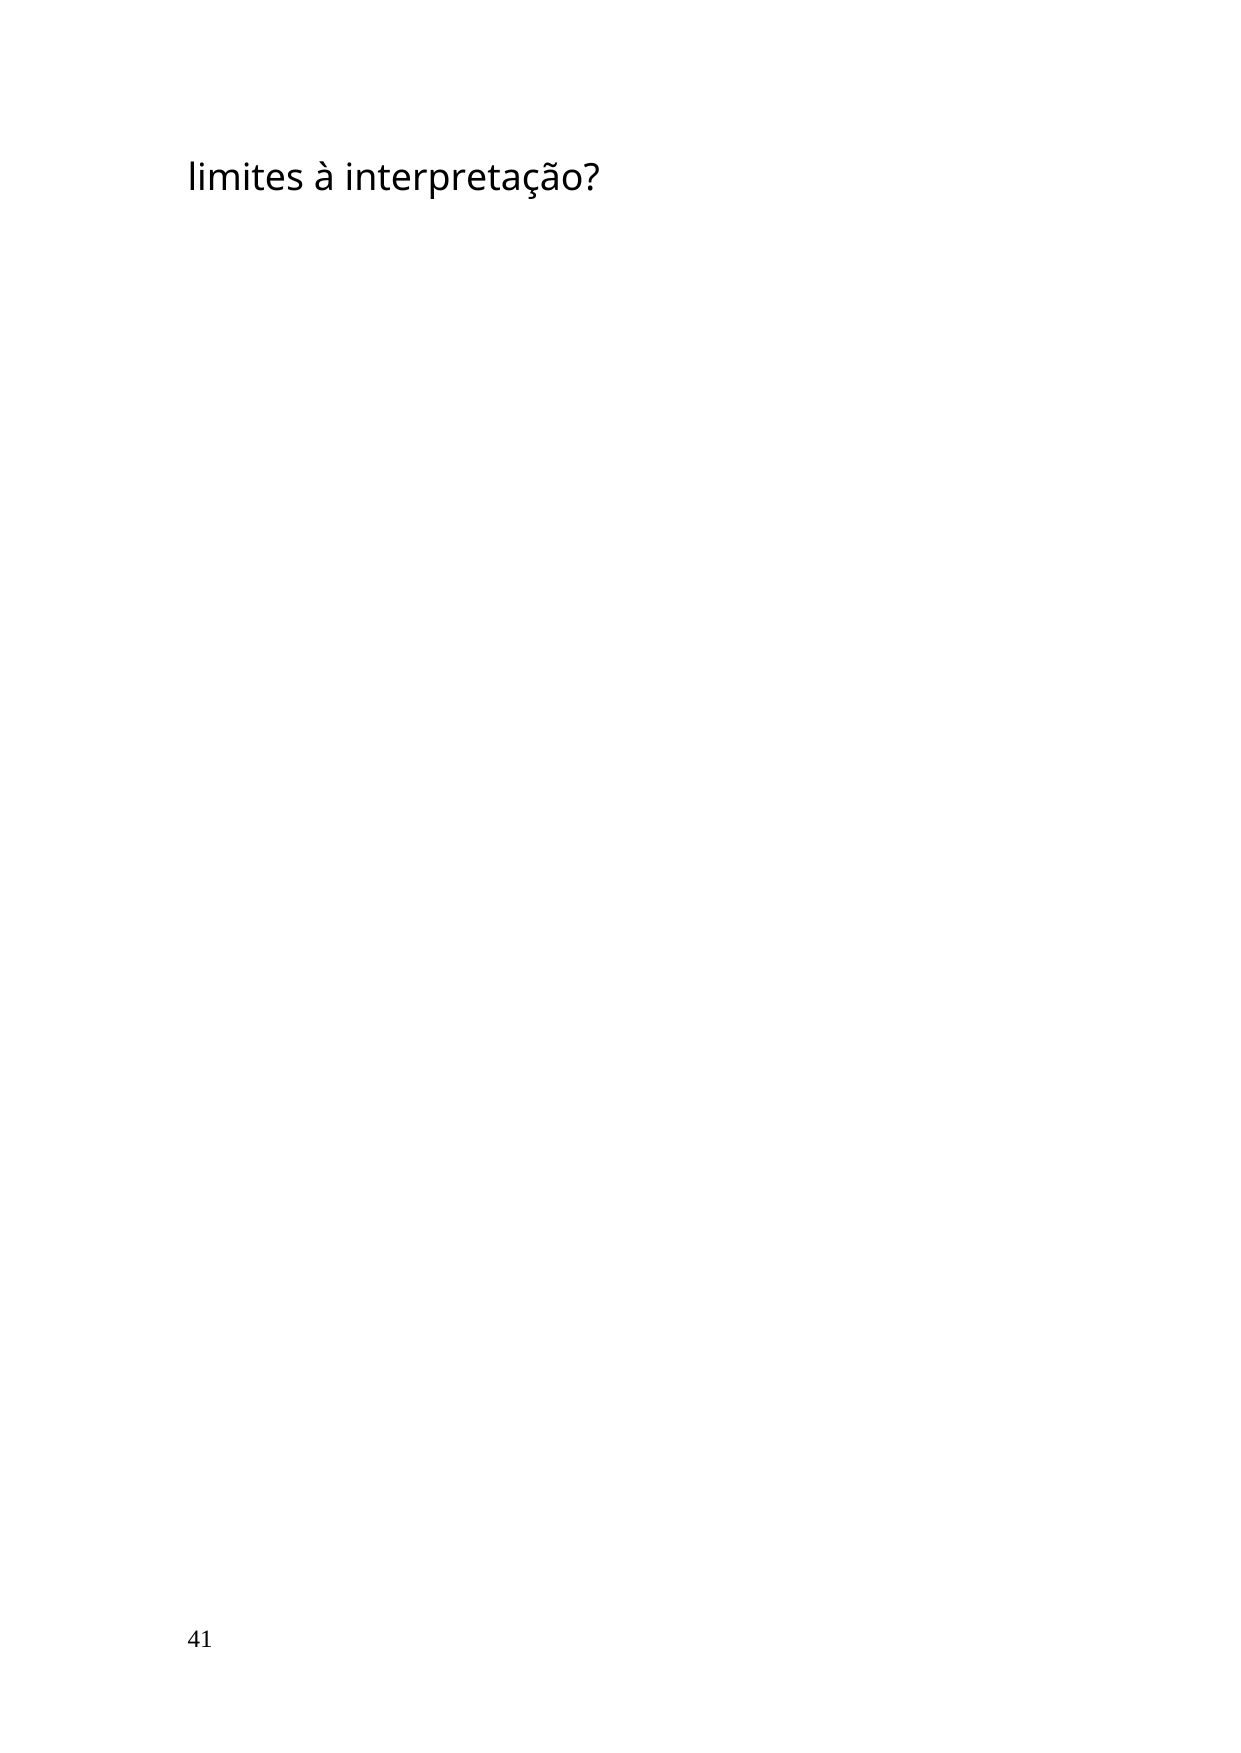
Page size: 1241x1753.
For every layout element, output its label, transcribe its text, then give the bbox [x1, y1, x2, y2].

subtitle limites à interpretação? [187, 150, 1088, 201]
